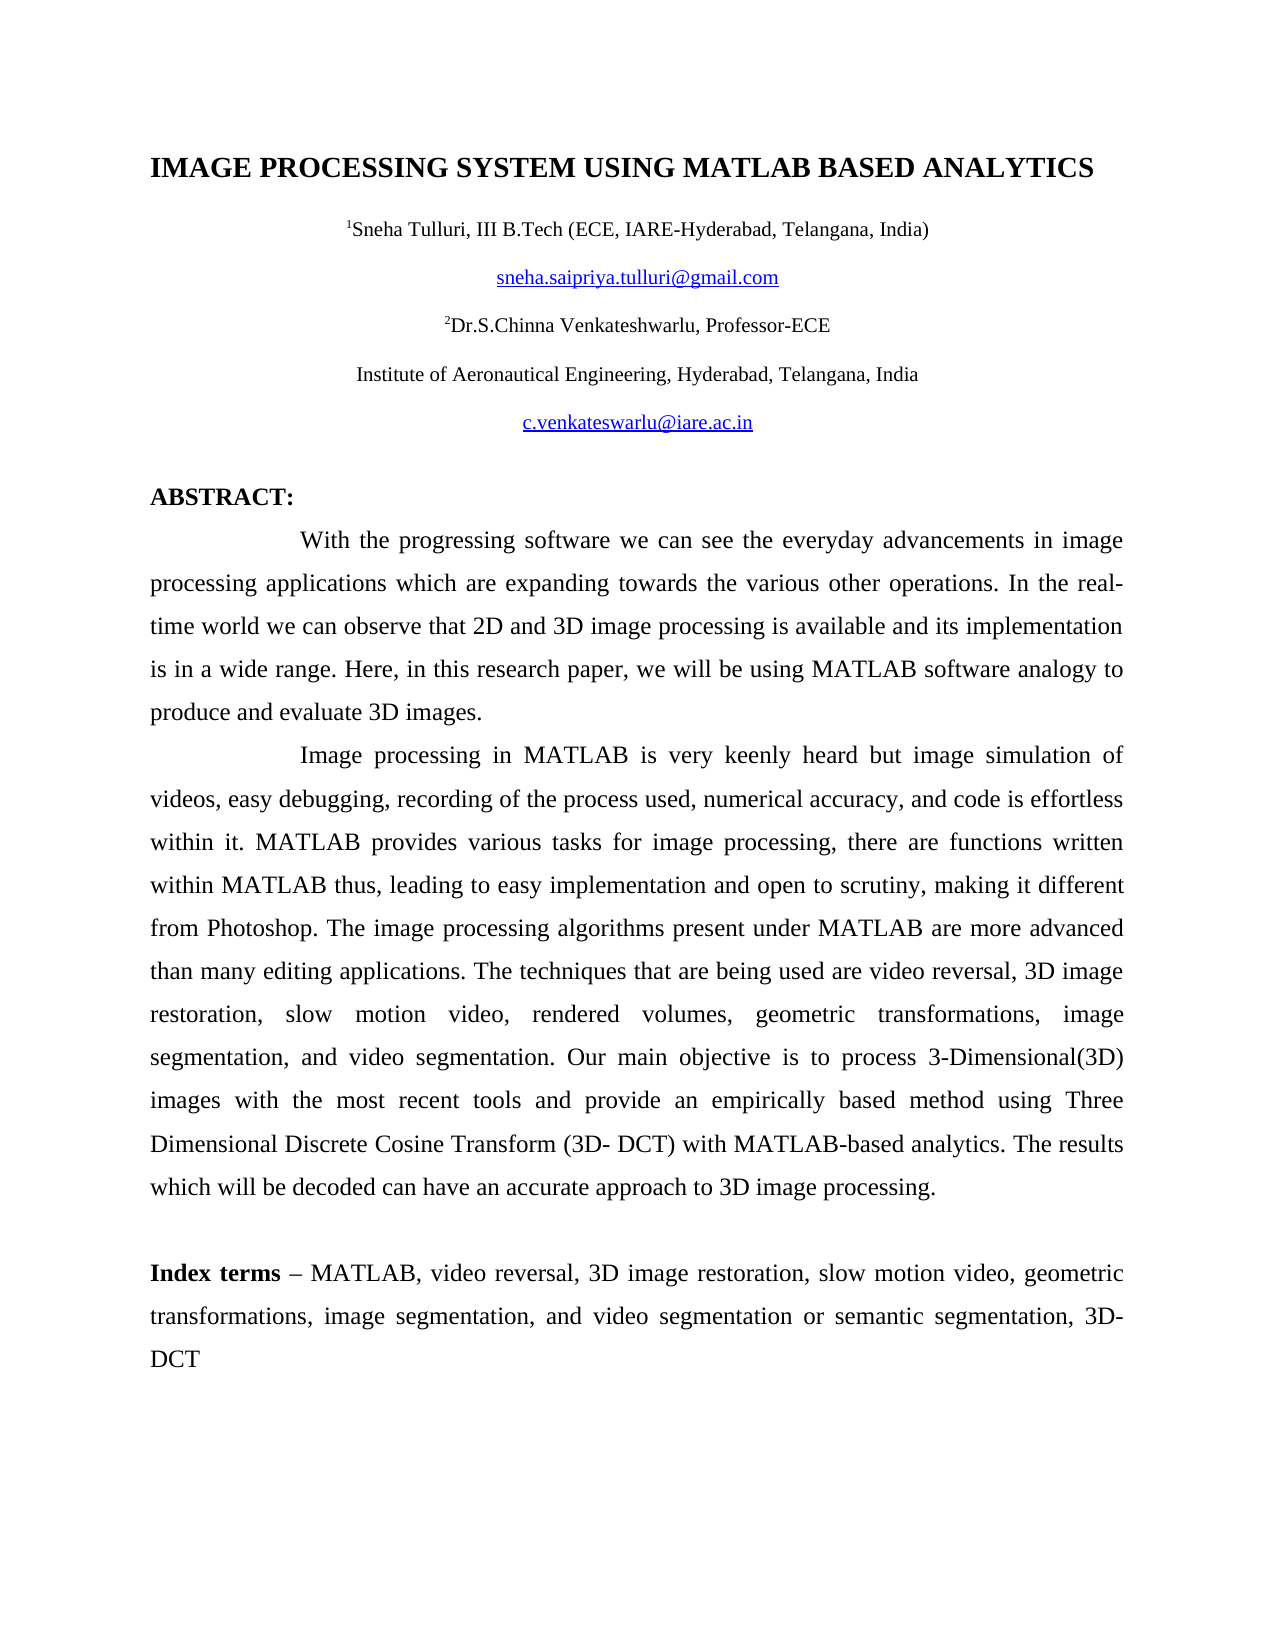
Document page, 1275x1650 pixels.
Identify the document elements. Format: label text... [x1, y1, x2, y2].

text c.venkateswarlu@iare.ac.in [150, 409, 1125, 434]
text Institute of Aeronautical Engineering, Hyderabad, Telangana, India [150, 361, 1125, 386]
text Index terms – MATLAB, video reversal, 3D image restoration, slow motion video, geometric transformations, image segmentation, and video segmentation or semantic segmentation, 3D-DCT [150, 1258, 1125, 1373]
text Image processing in MATLAB is very keenly heard but image simulation of videos, easy debugging, recording of the process used, numerical accuracy, and code is effortless within it. MATLAB provides various tasks for image processing, there are functions written within MATLAB thus, leading to easy implementation and open to scrutiny, making it different from Photoshop. The image processing algorithms present under MATLAB are more advanced than many editing applications. The techniques that are being used are video reversal, 3D image restoration, slow motion video, rendered volumes, geometric transformations, image segmentation, and video segmentation. Our main objective is to process 3-Dimensional(3D) images with the most recent tools and provide an empirically based method using Three Dimensional Discrete Cosine Transform (3D- DCT) with MATLAB-based analytics. The results which will be decoded can have an accurate approach to 3D image processing. [150, 741, 1125, 1201]
text IMAGE PROCESSING SYSTEM USING MATLAB BASED ANALYTICS [150, 150, 1125, 183]
text 2Dr.S.Chinna Venkateshwarlu, Professor-ECE [150, 313, 1125, 337]
text 1Sneha Tulluri, III B.Tech (ECE, IARE-Hyderabad, Telangana, India) [150, 217, 1125, 241]
text ABSTRACT: [150, 482, 1125, 511]
text sneha.saipriya.tulluri@gmail.com [150, 265, 1125, 289]
text With the progressing software we can see the everyday advancements in image processing applications which are expanding towards the various other operations. In the real-time world we can observe that 2D and 3D image processing is available and its implementation is in a wide range. Here, in this research paper, we will be using MATLAB software analogy to produce and evaluate 3D images. [150, 525, 1125, 726]
